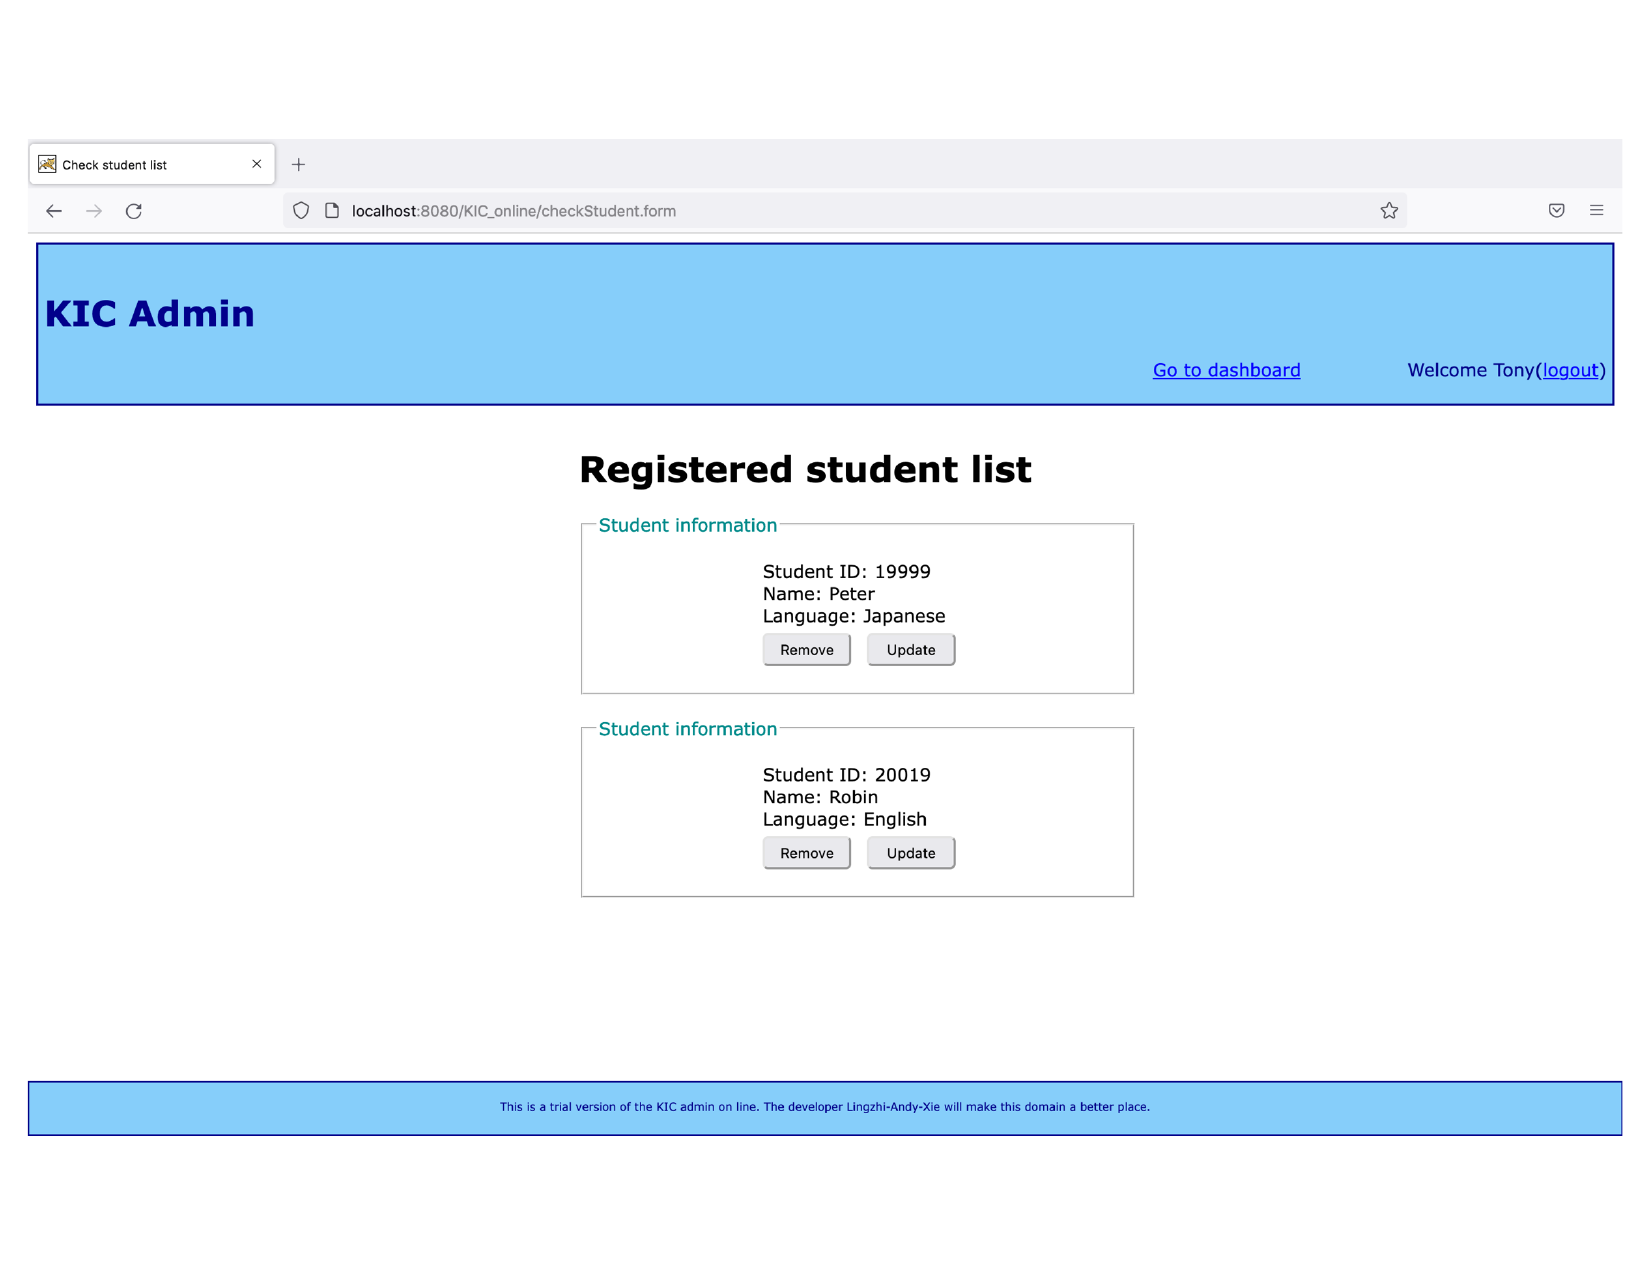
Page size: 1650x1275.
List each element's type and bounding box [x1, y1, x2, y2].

picture [27, 139, 1623, 1136]
